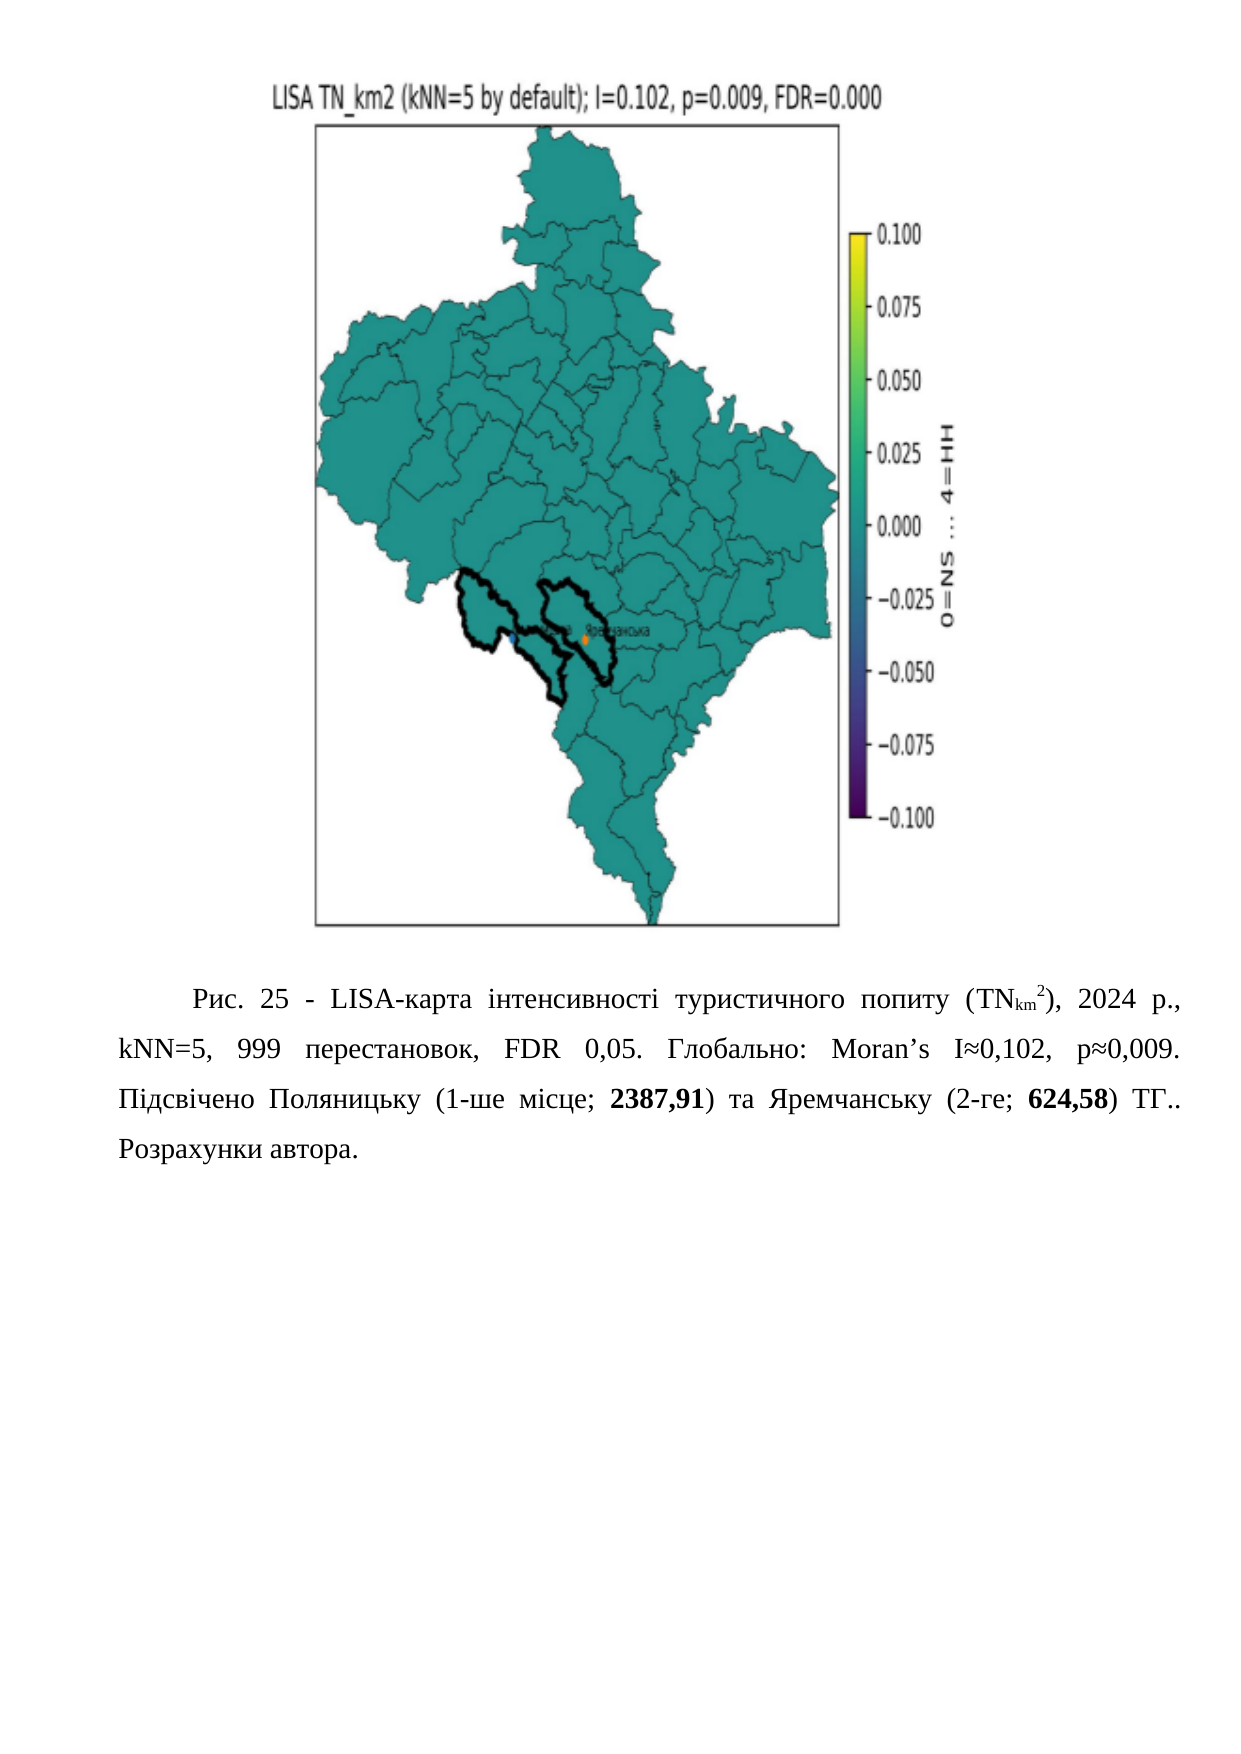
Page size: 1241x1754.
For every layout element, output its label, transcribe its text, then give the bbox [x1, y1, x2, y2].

picture [192, 59, 1030, 951]
text Рис. 25 - LISA-карта інтенсивності туристичного попиту (TNkm2), 2024 р., kNN=5, 999 перестановок, FDR 0,05. Глобально: Moran’s I≈0,102, p≈0,009. Підсвічено Поляницьку (1-ше місце; 2387,91) та Яремчанську (2-ге; 624,58) ТГ.. Розрахунки автора. [118, 981, 1181, 1165]
